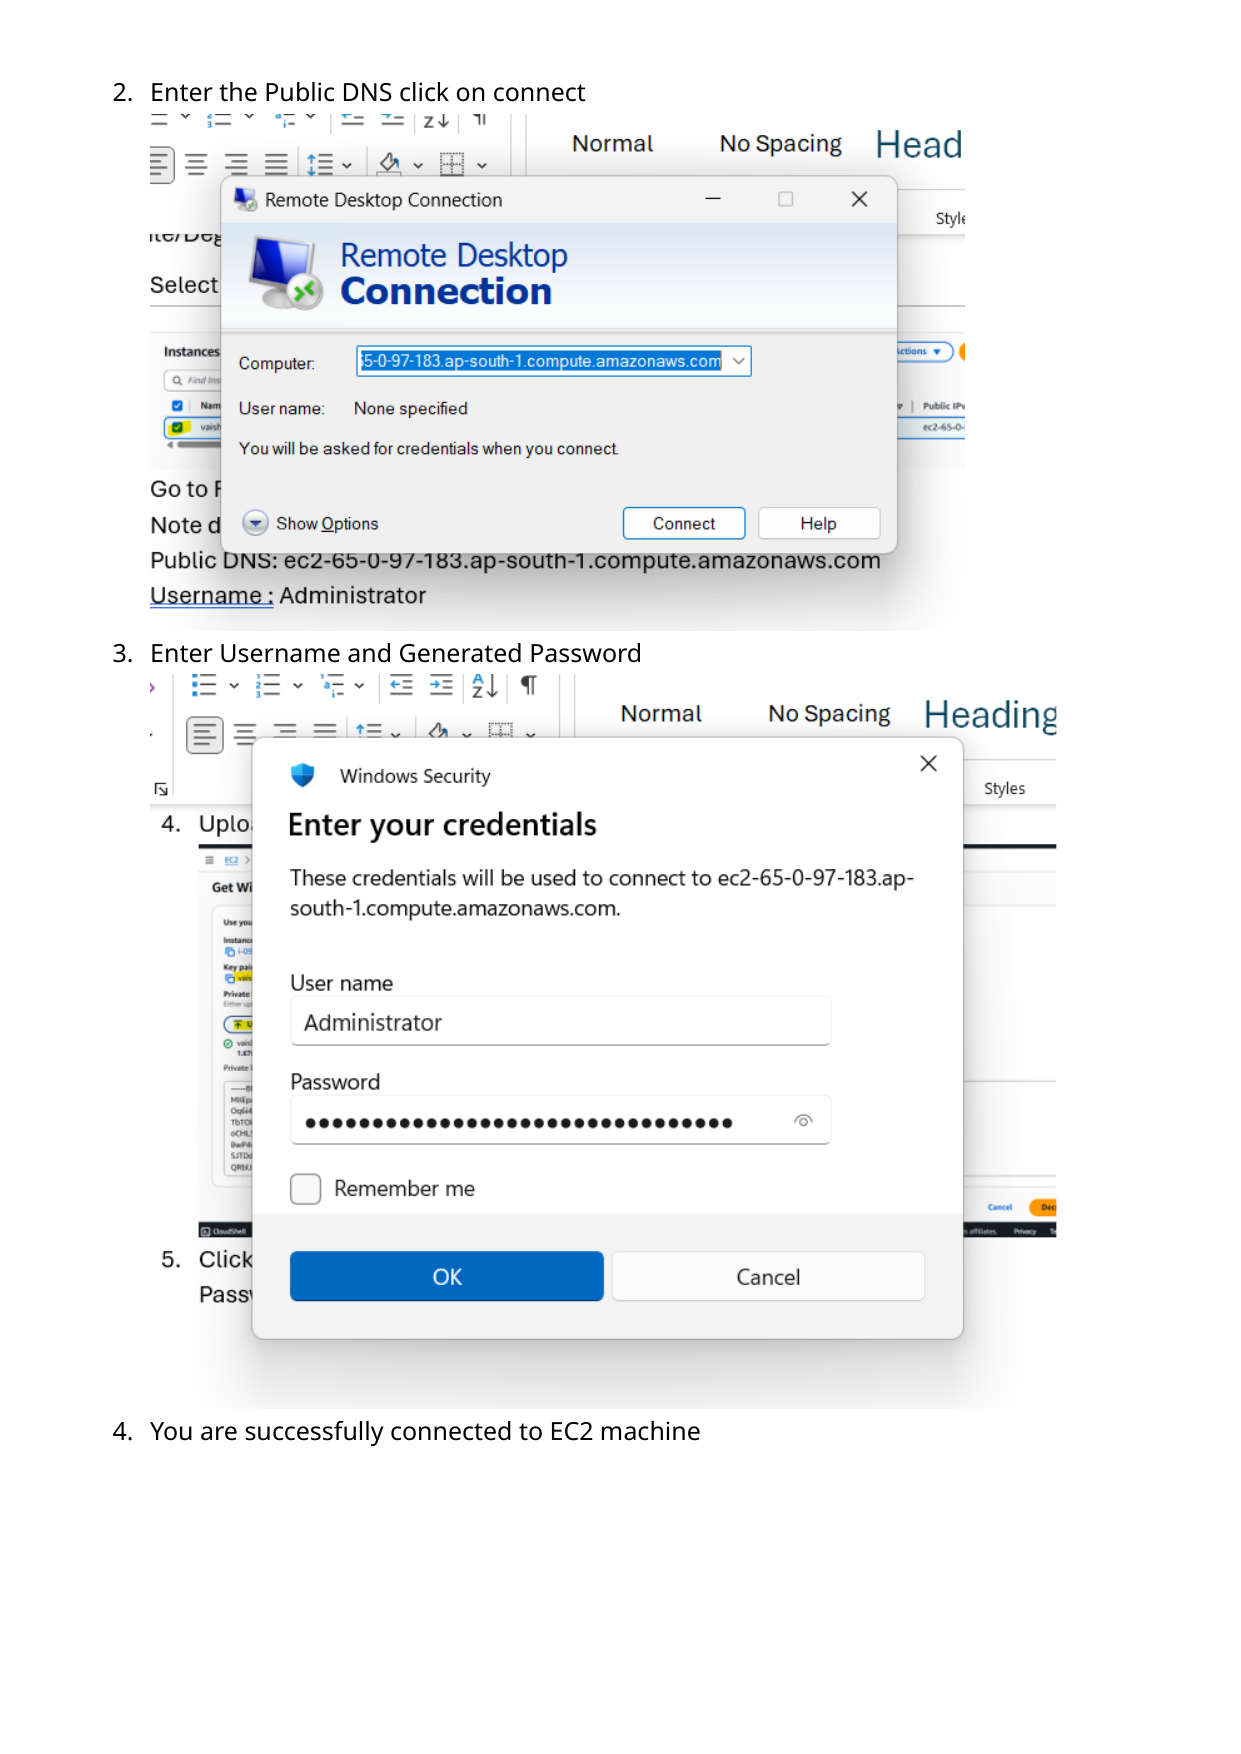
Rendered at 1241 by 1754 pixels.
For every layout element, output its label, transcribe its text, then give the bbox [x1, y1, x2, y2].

list You are successfully connected to EC2 machine [112, 1414, 1165, 1448]
list Enter Username and Generated Password [112, 636, 1165, 670]
picture [150, 674, 1057, 1409]
picture [150, 114, 965, 631]
